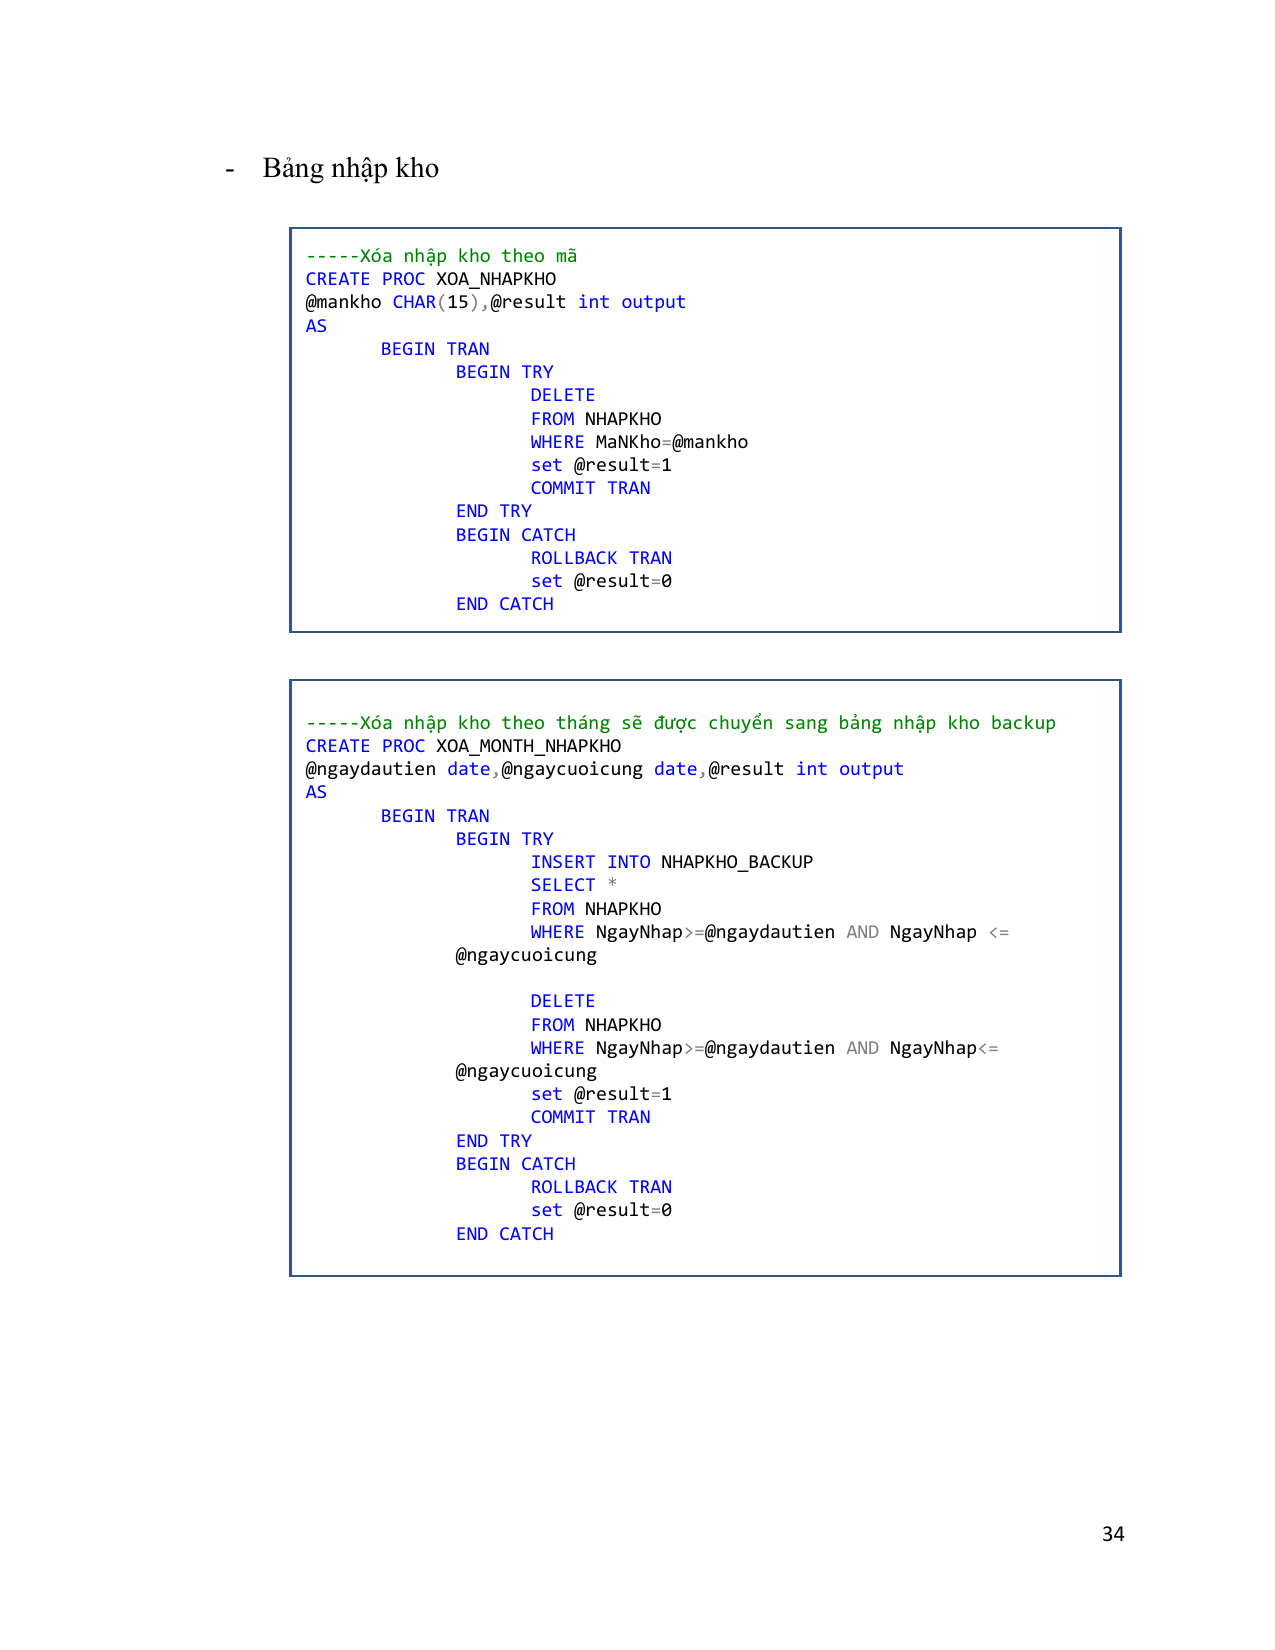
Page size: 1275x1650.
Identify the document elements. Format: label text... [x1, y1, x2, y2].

list Bảng nhập kho [225, 150, 1125, 183]
